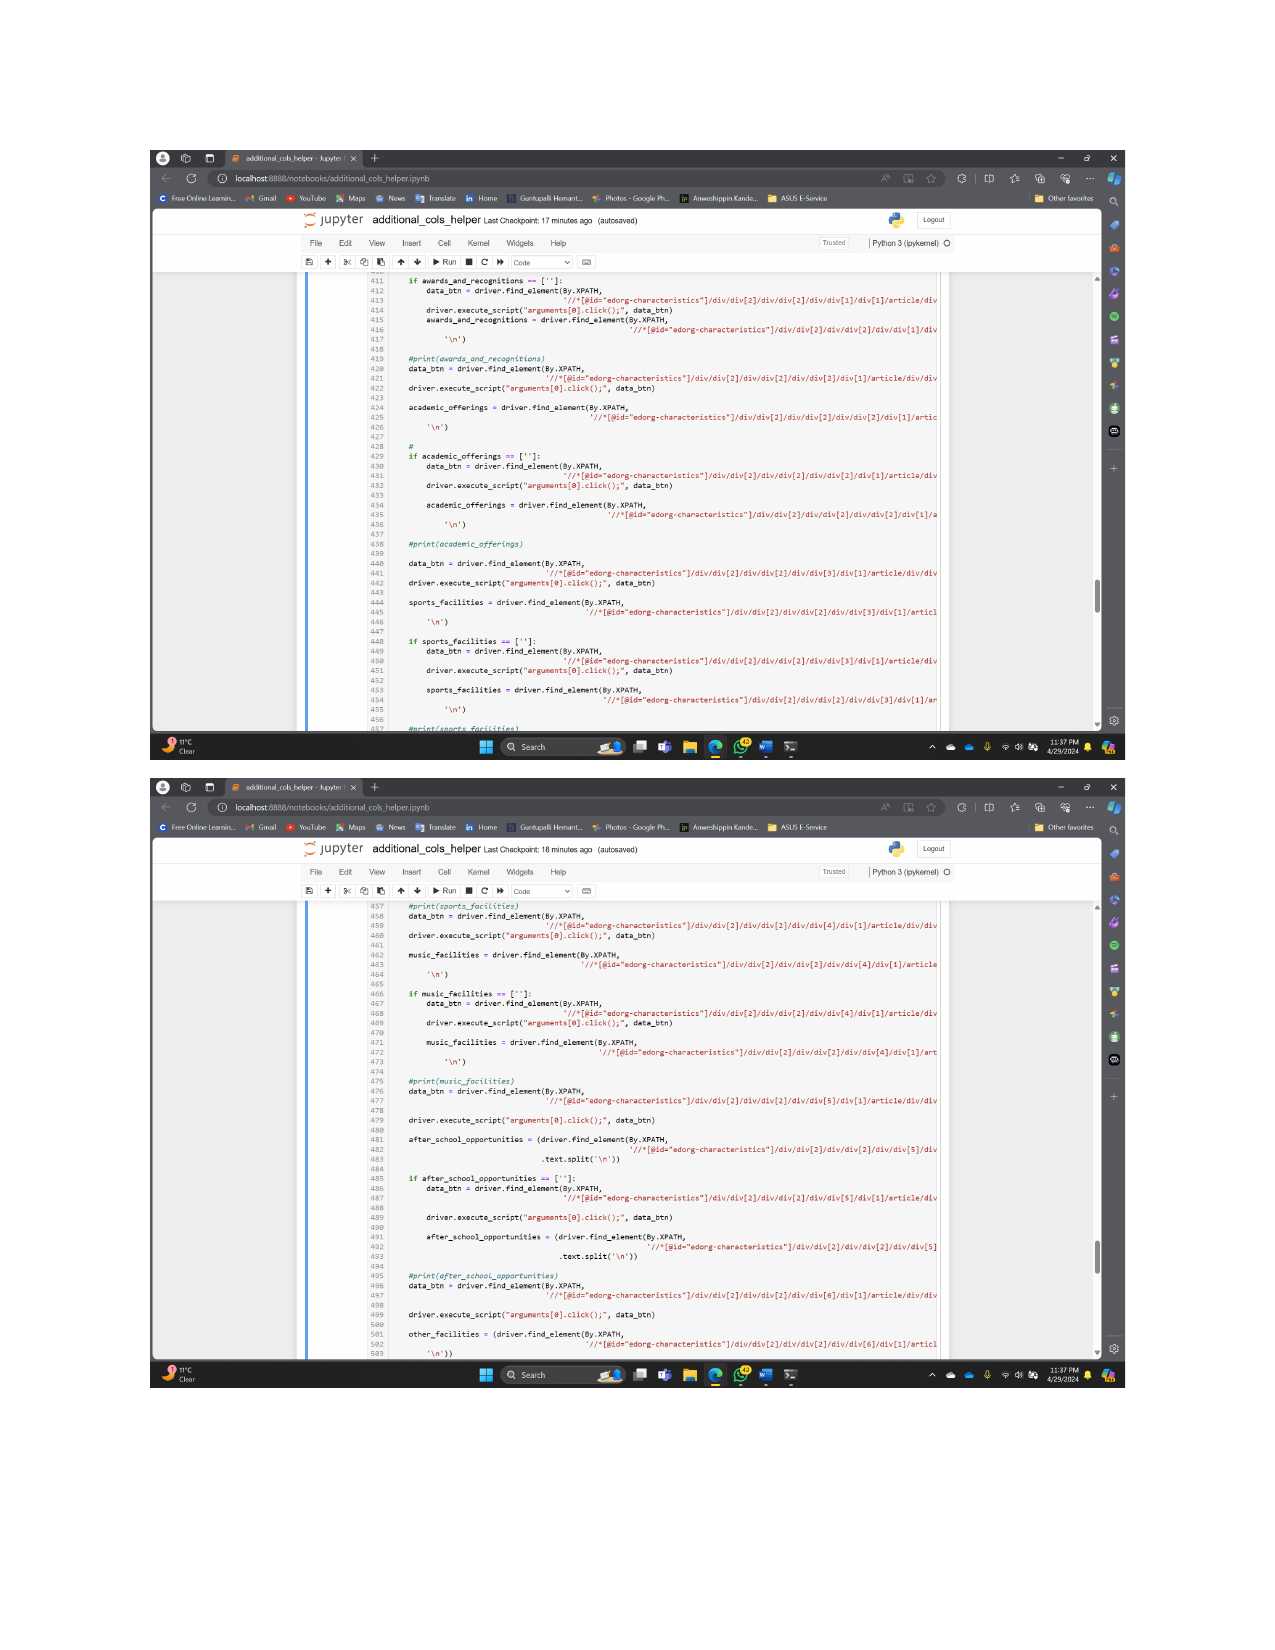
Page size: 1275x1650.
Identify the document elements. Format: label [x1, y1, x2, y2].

picture [150, 150, 1125, 760]
picture [150, 778, 1125, 1388]
